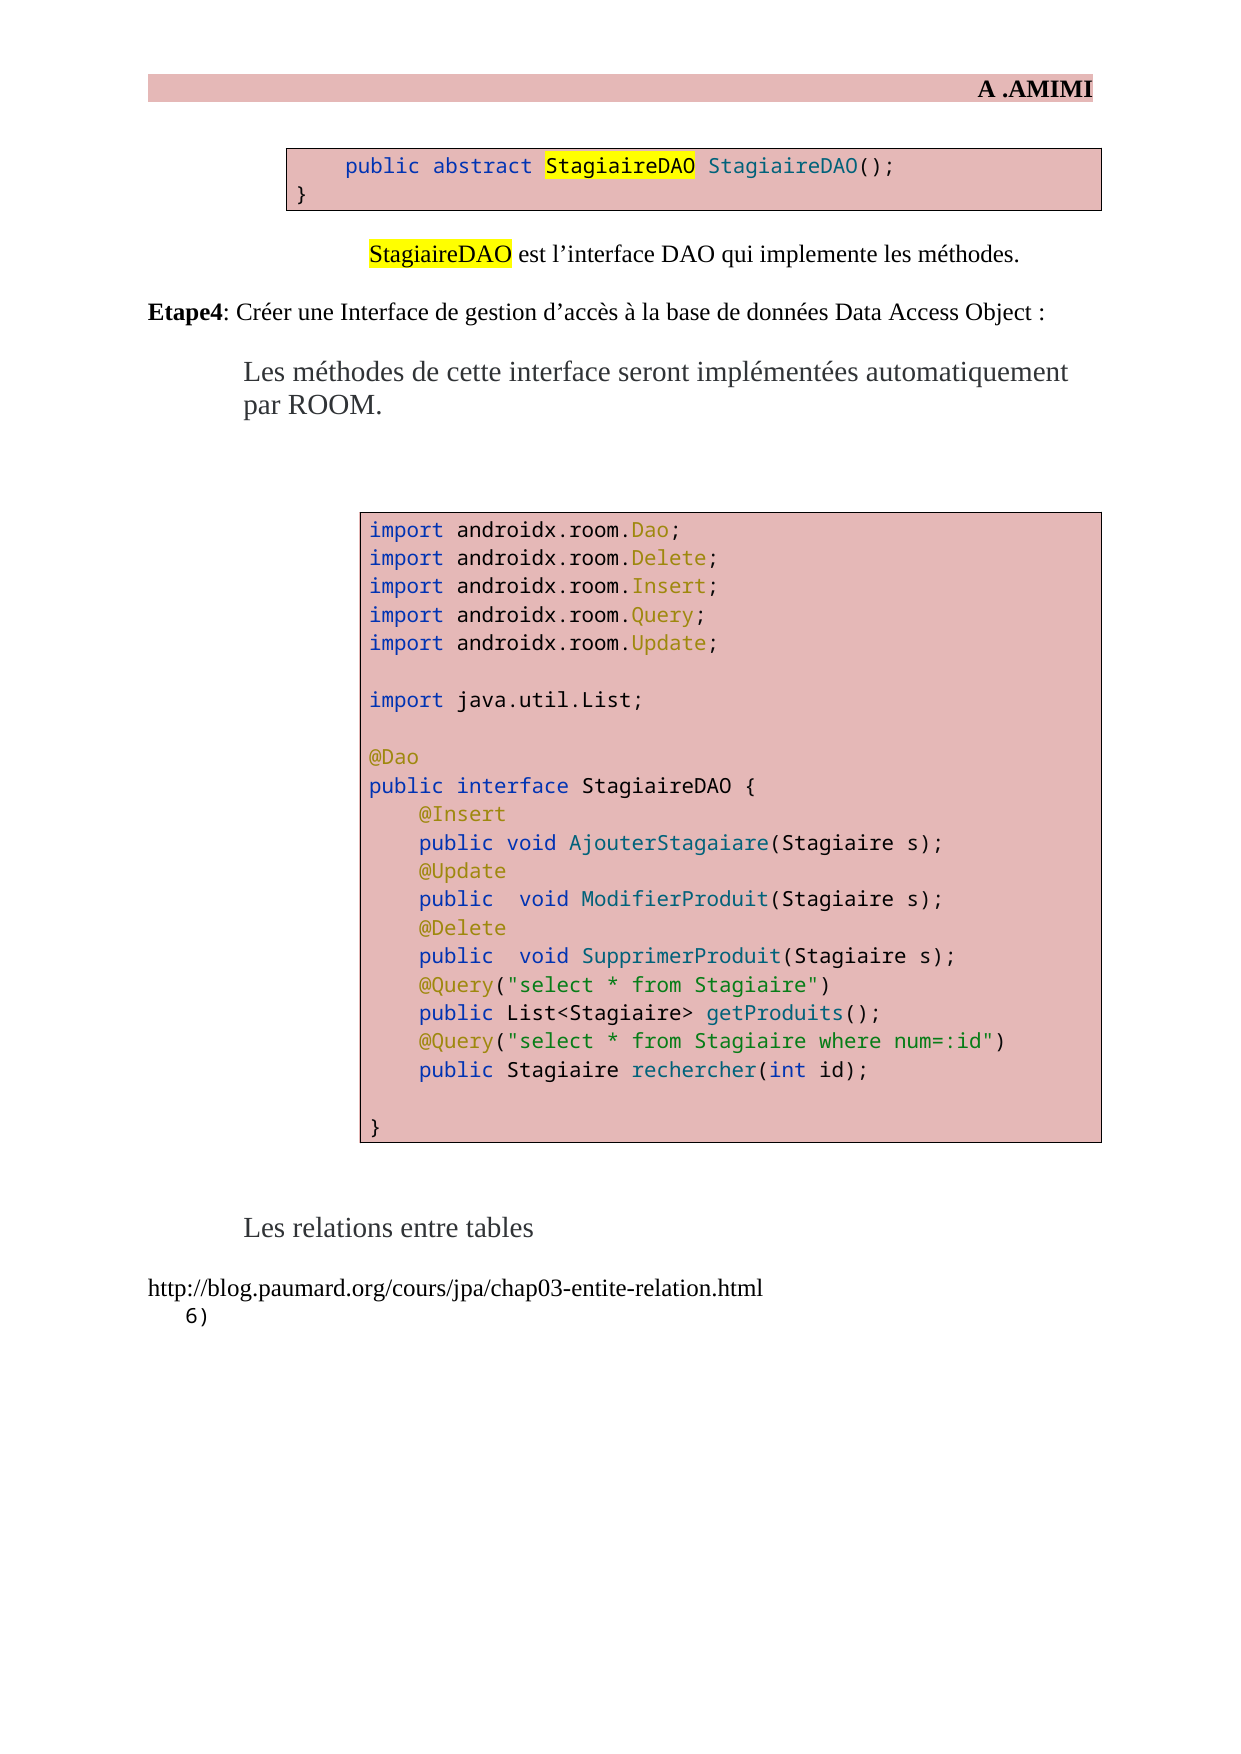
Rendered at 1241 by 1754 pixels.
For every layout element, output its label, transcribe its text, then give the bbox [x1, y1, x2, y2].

text import androidx.room.Dao; import androidx.room.Delete; import androidx.room.Insert; import androidx.room.Query; import androidx.room.Update; import java.util.List; @Dao public interface StagiaireDAO { @Insert public void AjouterStagaiare(Stagiaire s); @Update public void ModifierProduit(Stagiaire s); @Delete public void SupprimerProduit(Stagiaire s); @Query("select * from Stagiaire") public List<Stagiaire> getProduits(); @Query("select * from Stagiaire where num=:id") public Stagiaire rechercher(int id); } [361, 513, 1101, 1142]
text Etape4: Créer une Interface de gestion d’accès à la base de données Data Access Object : [148, 297, 1093, 325]
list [287, 149, 1101, 210]
text StagiaireDAO est l’interface DAO qui implemente les méthodes. [512, 239, 1093, 268]
text http://blog.paumard.org/cours/jpa/chap03-entite-relation.html [148, 1273, 1093, 1302]
text Les méthodes de cette interface seront implémentées automatiquement par ROOM. [243, 354, 1093, 421]
text Les relations entre tables [243, 1211, 1093, 1244]
